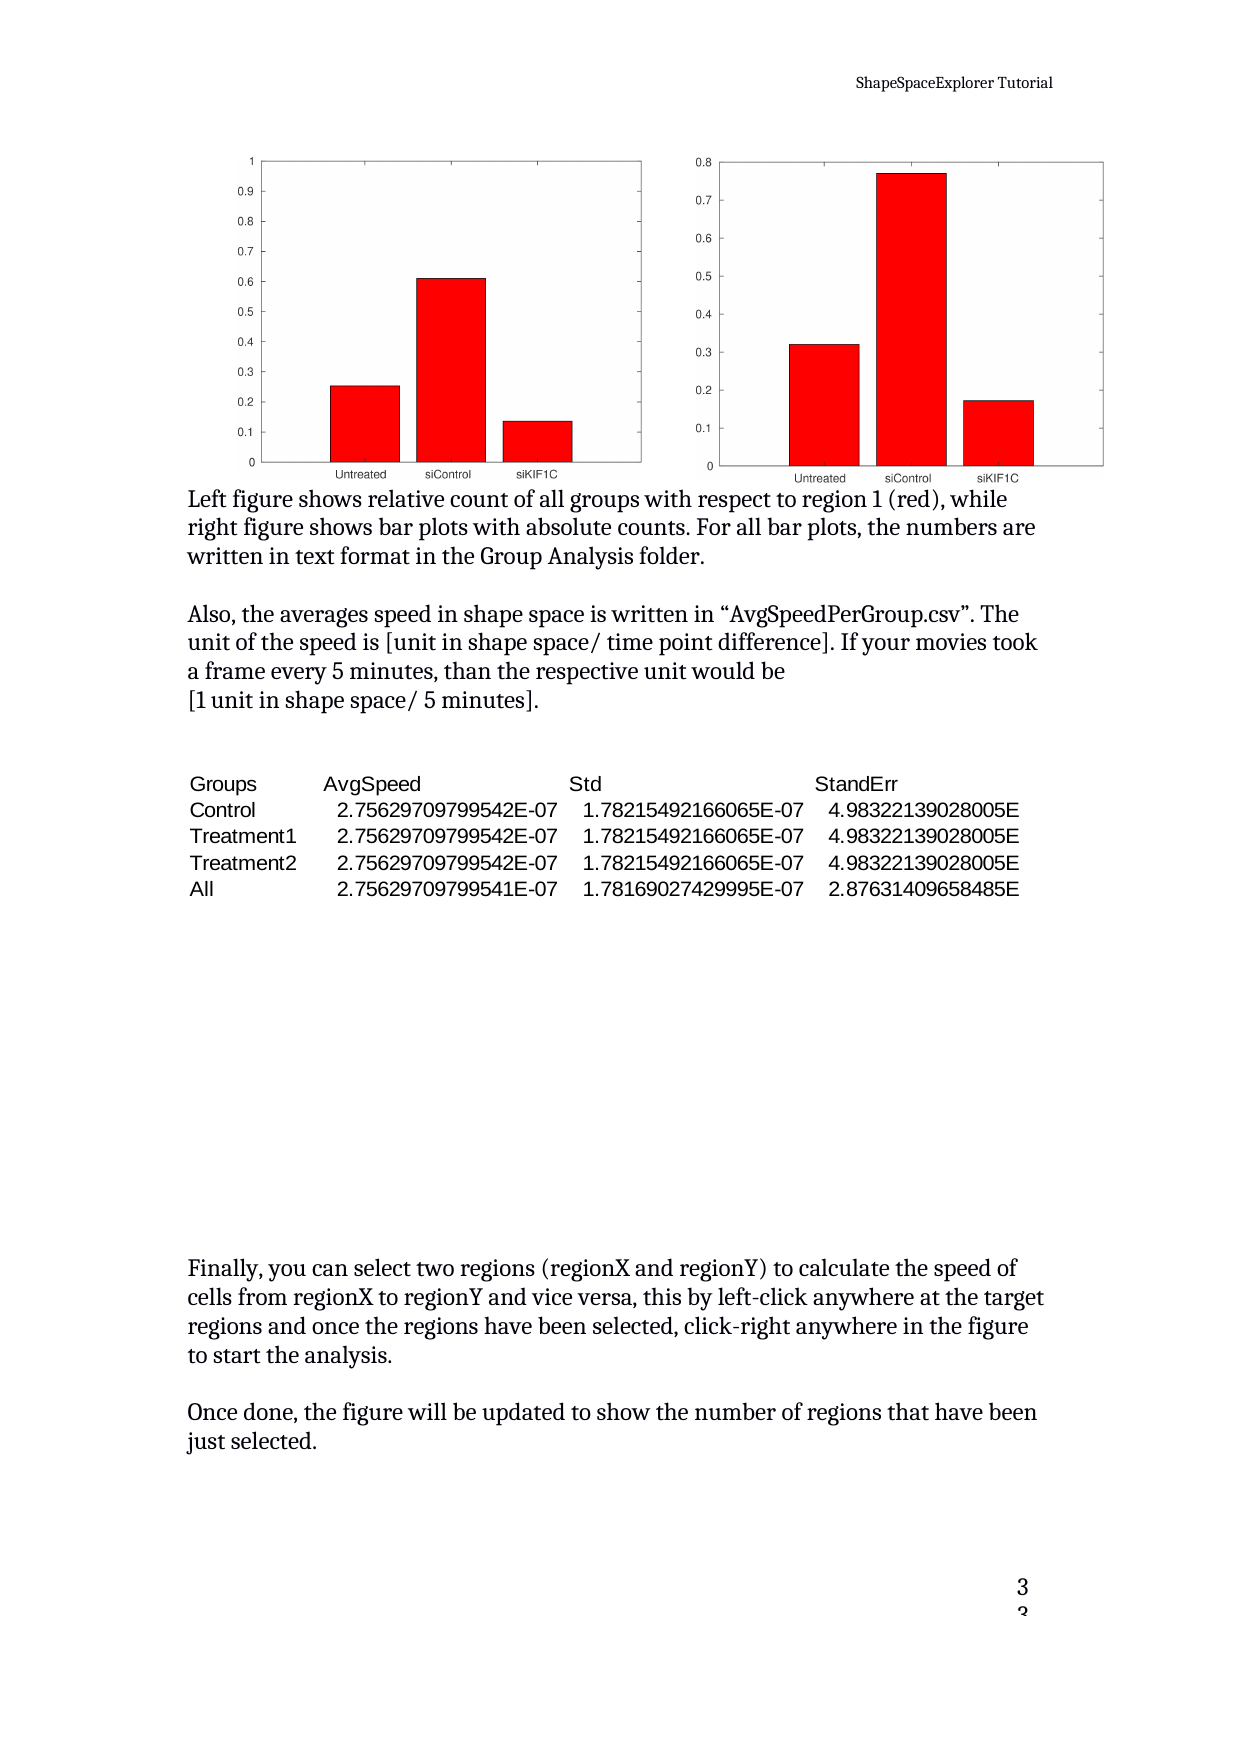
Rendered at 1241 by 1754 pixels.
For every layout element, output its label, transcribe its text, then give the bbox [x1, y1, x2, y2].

text Finally, you can select two regions (regionX and regionY) to calculate the speed of cells from regionX to regionY and vice versa, this by left-click anywhere at the target regions and once the regions have been selected, click-right anywhere in the figure to start the analysis. [187, 1254, 1053, 1369]
text [1 unit in shape space/ 5 minutes]. [187, 686, 1053, 714]
text Once done, the figure will be updated to show the number of regions that have been just selected. [187, 1398, 1053, 1456]
text Also, the averages speed in shape space is written in “AvgSpeedPerGroup.csv”. The unit of the speed is [unit in shape space/ time point difference]. If your movies took a frame every 5 minutes, than the respective unit would be [187, 599, 1053, 686]
text Left figure shows relative count of all groups with respect to region 1 (red), while right figure shows bar plots with absolute counts. For all bar plots, the numbers are written in text format in the Group Analysis folder. [187, 150, 1053, 571]
